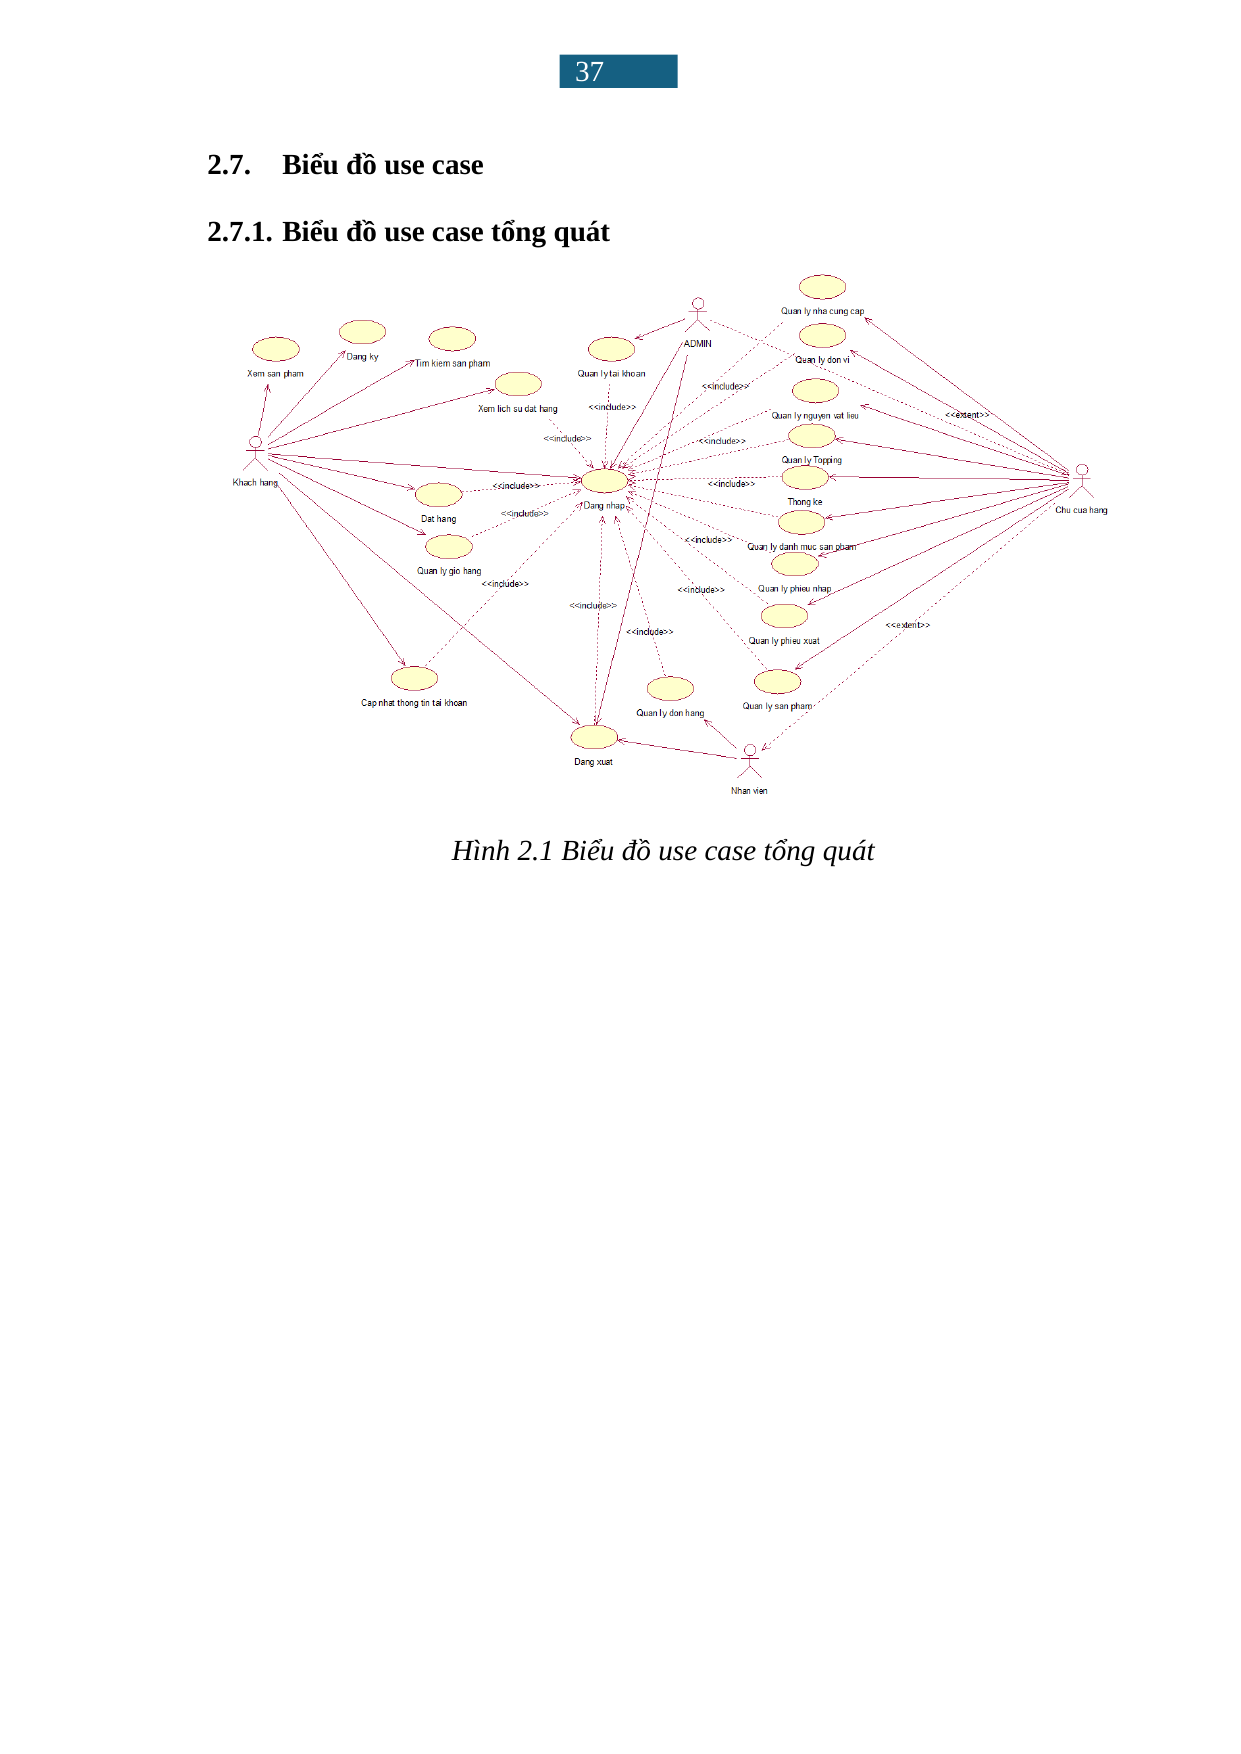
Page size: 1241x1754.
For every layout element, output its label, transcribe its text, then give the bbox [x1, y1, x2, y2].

subtitle Biểu đồ use case tổng quát [207, 214, 1122, 247]
picture [207, 272, 1122, 801]
text Hình 2.1 Biểu đồ use case tổng quát [207, 833, 1122, 867]
subtitle Biểu đồ use case [207, 147, 1122, 181]
